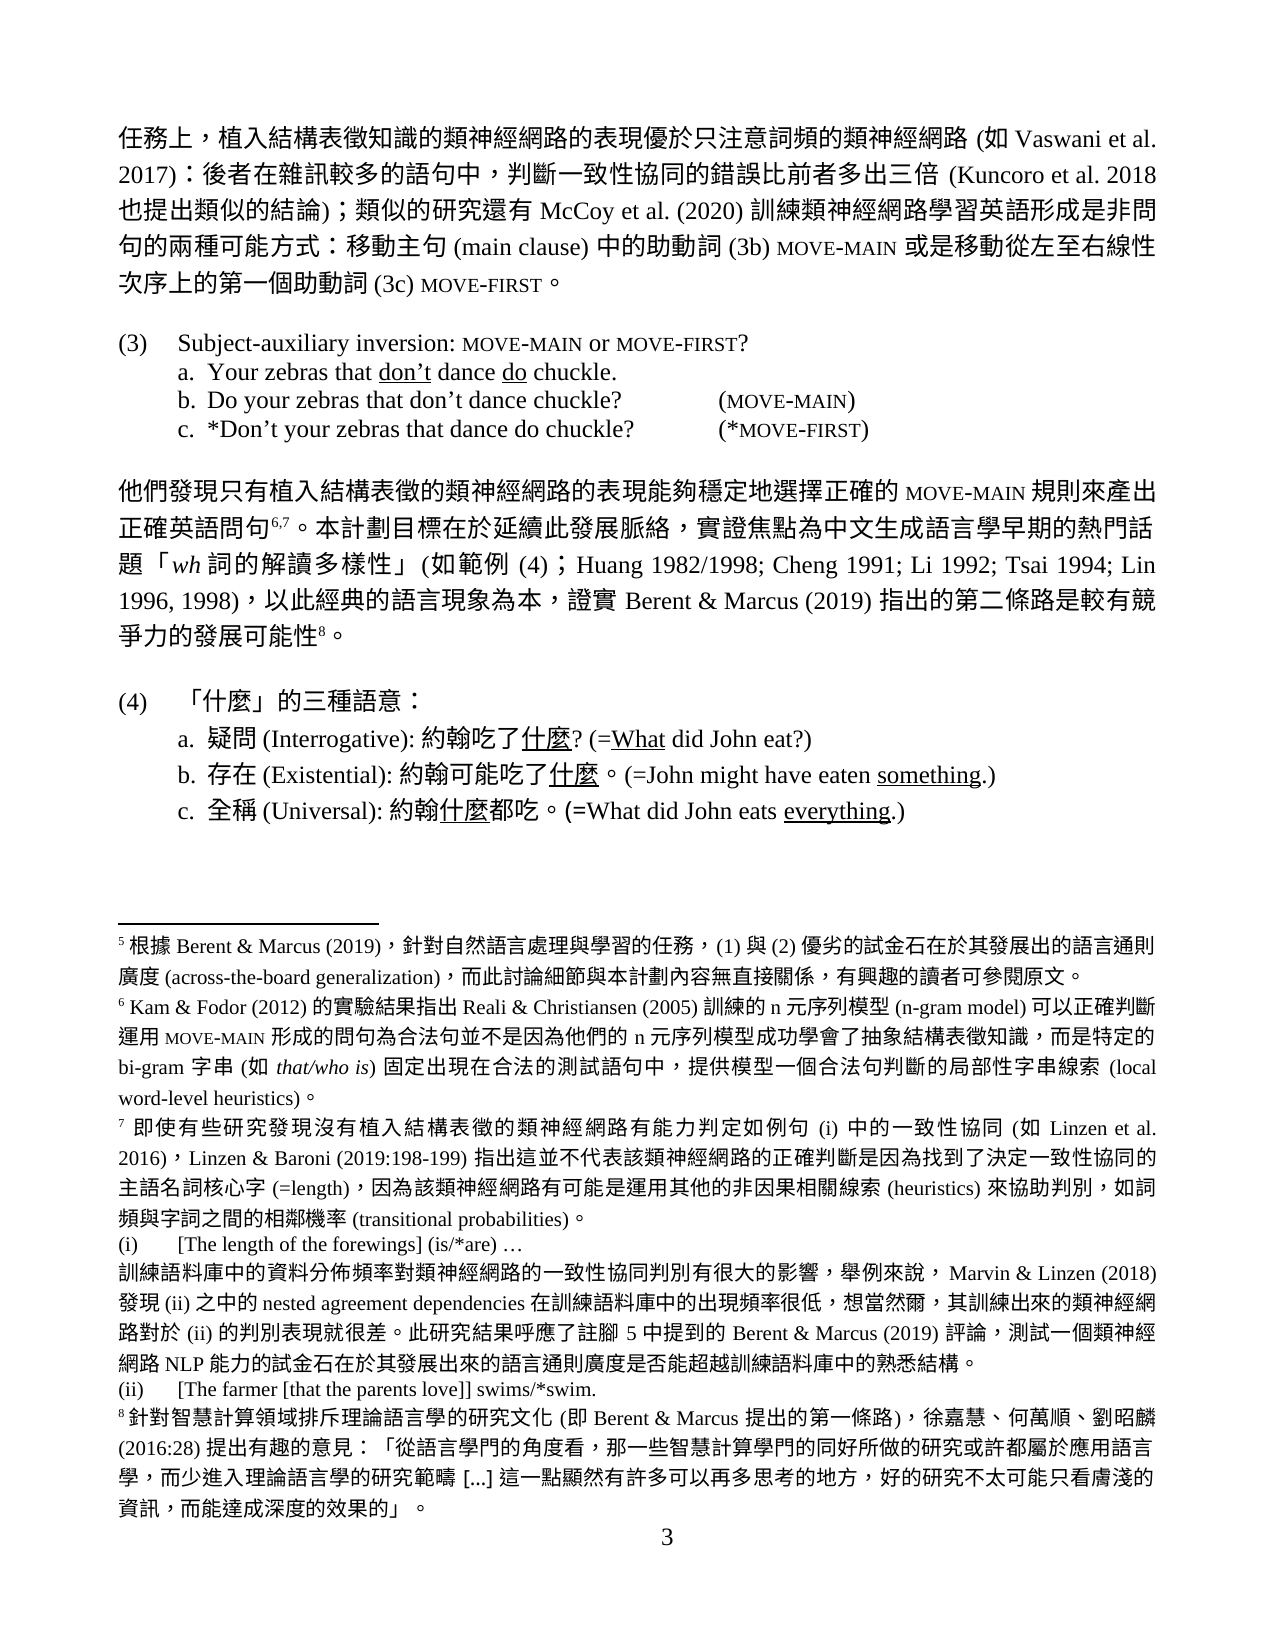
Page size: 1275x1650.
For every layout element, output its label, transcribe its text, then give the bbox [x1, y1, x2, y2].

text ) Subject-auxiliary inversion: move-main or move-first? [118, 328, 1157, 357]
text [118, 118, 1157, 299]
text Do your zebras that don’t dance chuckle? (move-main) [177, 386, 1157, 414]
text 全稱 (Universal): 約翰什麼都吃。(=What did John eats everything.) [177, 791, 1157, 827]
text 疑問 (Interrogative): 約翰吃了什麼? (=What did John eat?) [177, 718, 1157, 754]
text 存在 (Existential): 約翰可能吃了什麼。(=John might have eaten something.) [177, 754, 1157, 791]
text Your zebras that don’t dance do chuckle. [177, 357, 1157, 386]
text 他們發現只有植入結構表徵的類神經網路的表現能夠穩定地選擇正確的move-main規則來產出正確英語問句,。本計劃目標在於延續此發展脈絡，實證焦點為中文生成語言學早期的熱門話題「wh詞的解讀多樣性」(如範例 (4)；Huang 1982/1998; Cheng 1991; Li 1992; Tsai 1994; Lin 1996, 1998)，以此經典的語言現象為本，證實 Berent & Marcus (2019) 指出的第二條路是較有競爭力的發展可能性。 [118, 472, 1157, 653]
text *Don’t your zebras that dance do chuckle? (*move-first) [177, 414, 1157, 443]
text ) 「什麼」的三種語意： [118, 682, 1157, 718]
